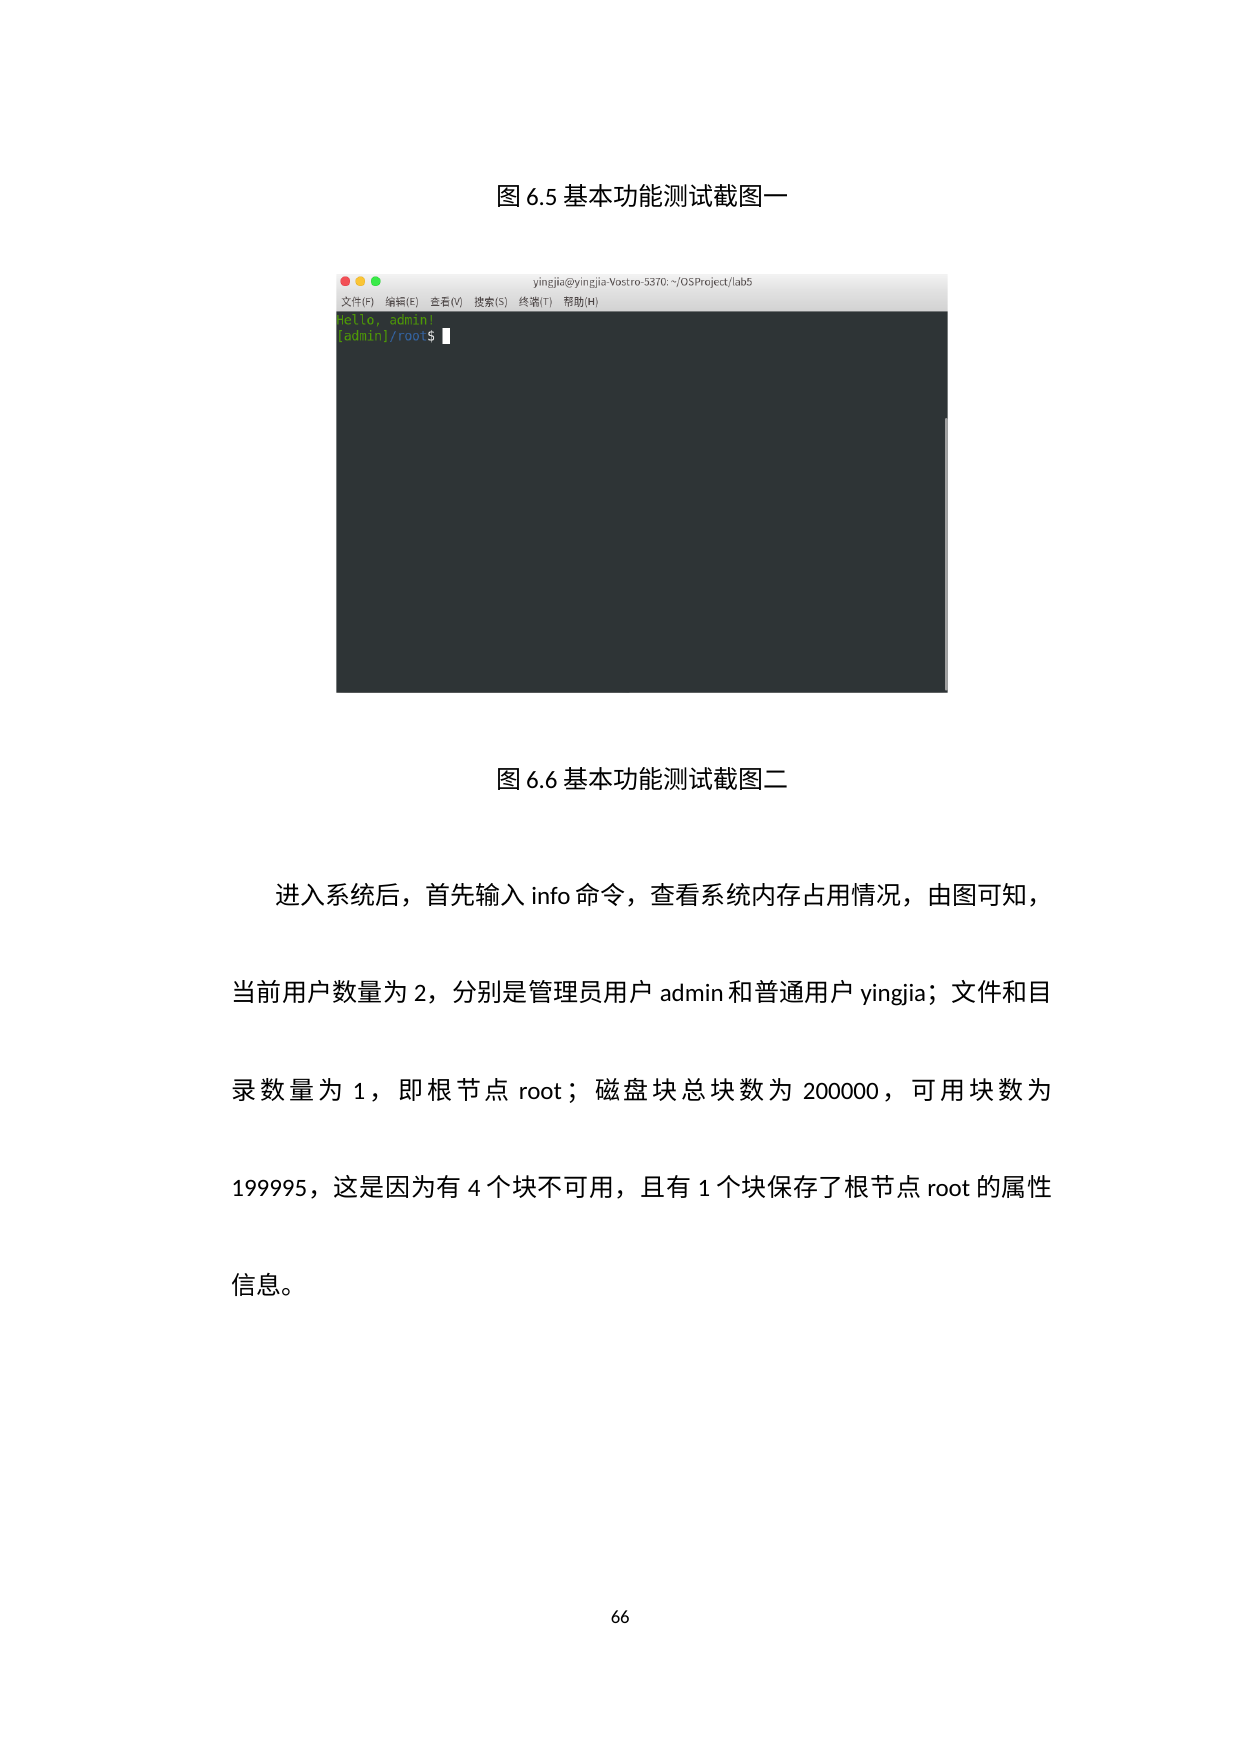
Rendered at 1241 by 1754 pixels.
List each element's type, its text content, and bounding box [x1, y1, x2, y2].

picture [336, 274, 948, 693]
text 进入系统后，首先输入info命令，查看系统内存占用情况，由图可知，当前用户数量为2，分别是管理员用户admin和普通用户yingjia；文件和目录数量为1，即根节点root；磁盘块总块数为200000，可用块数为199995，这是因为有4个块不可用，且有1个块保存了根节点root的属性信息。 [231, 861, 1053, 1316]
text 图6.5 基本功能测试截图一 [187, 162, 1053, 227]
text 图6.6 基本功能测试截图二 [187, 745, 1053, 810]
